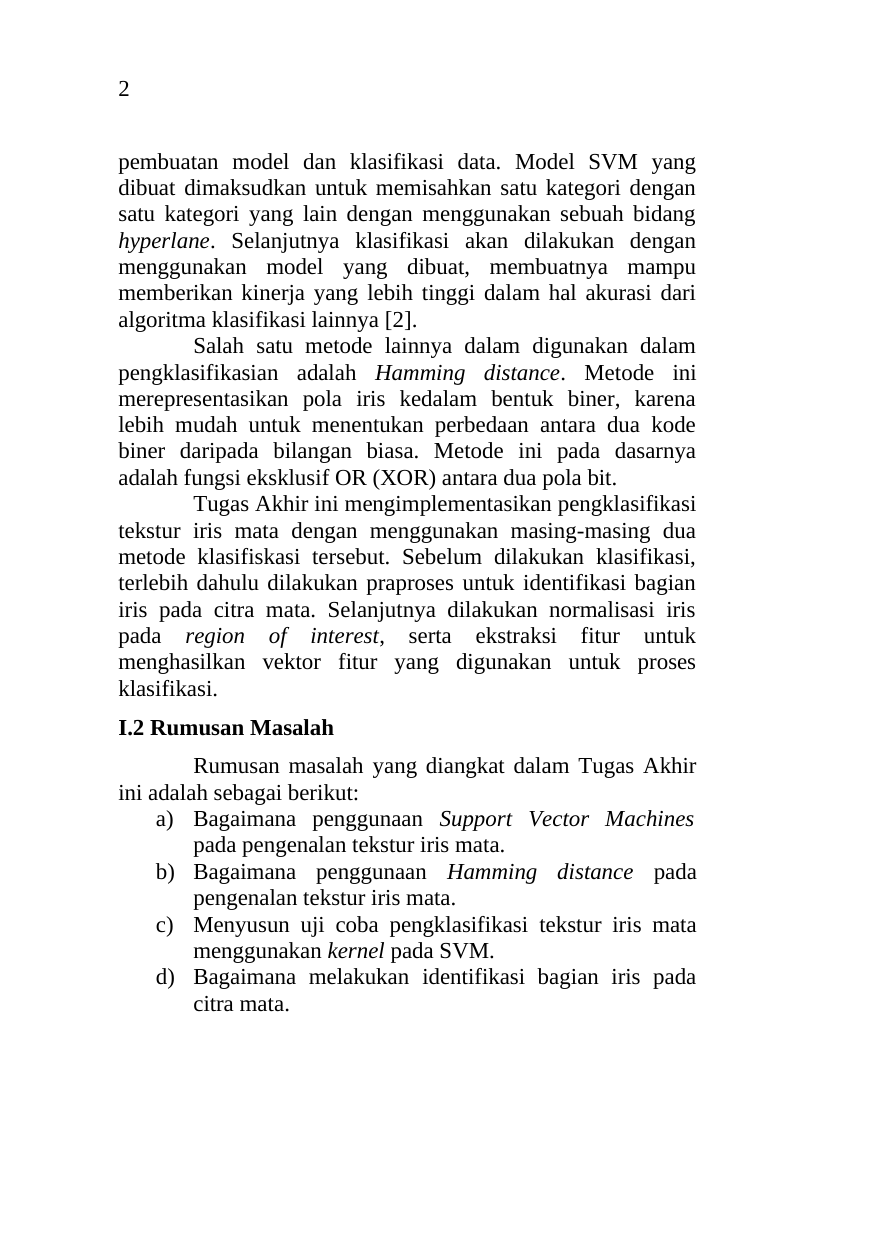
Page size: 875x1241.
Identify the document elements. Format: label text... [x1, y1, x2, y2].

subtitle Rumusan Masalah [118, 714, 697, 740]
text Tugas Akhir ini mengimplementasikan pengklasifikasi tekstur iris mata dengan menggunakan masing-masing dua metode klasifiskasi tersebut. Sebelum dilakukan klasifikasi, terlebih dahulu dilakukan praproses untuk identifikasi bagian iris pada citra mata. Selanjutnya dilakukan normalisasi iris pada region of interest, serta ekstraksi fitur untuk menghasilkan vektor fitur yang digunakan untuk proses klasifikasi. [118, 490, 697, 701]
list Bagaimana melakukan identifikasi bagian iris pada citra mata. [156, 963, 697, 1016]
list Bagaimana penggunaan Support Vector Machines pada pengenalan tekstur iris mata. [156, 805, 697, 858]
list Bagaimana penggunaan Hamming distance pada pengenalan tekstur iris mata. [156, 858, 697, 911]
text Rumusan masalah yang diangkat dalam Tugas Akhir ini adalah sebagai berikut: [118, 752, 697, 805]
text Salah satu metode lainnya dalam digunakan dalam pengklasifikasian adalah Hamming distance. Metode ini merepresentasikan pola iris kedalam bentuk biner, karena lebih mudah untuk menentukan perbedaan antara dua kode biner daripada bilangan biasa. Metode ini pada dasarnya adalah fungsi eksklusif OR (XOR) antara dua pola bit. [118, 332, 697, 490]
list Menyusun uji coba pengklasifikasi tekstur iris mata menggunakan kernel pada SVM. [156, 911, 697, 963]
